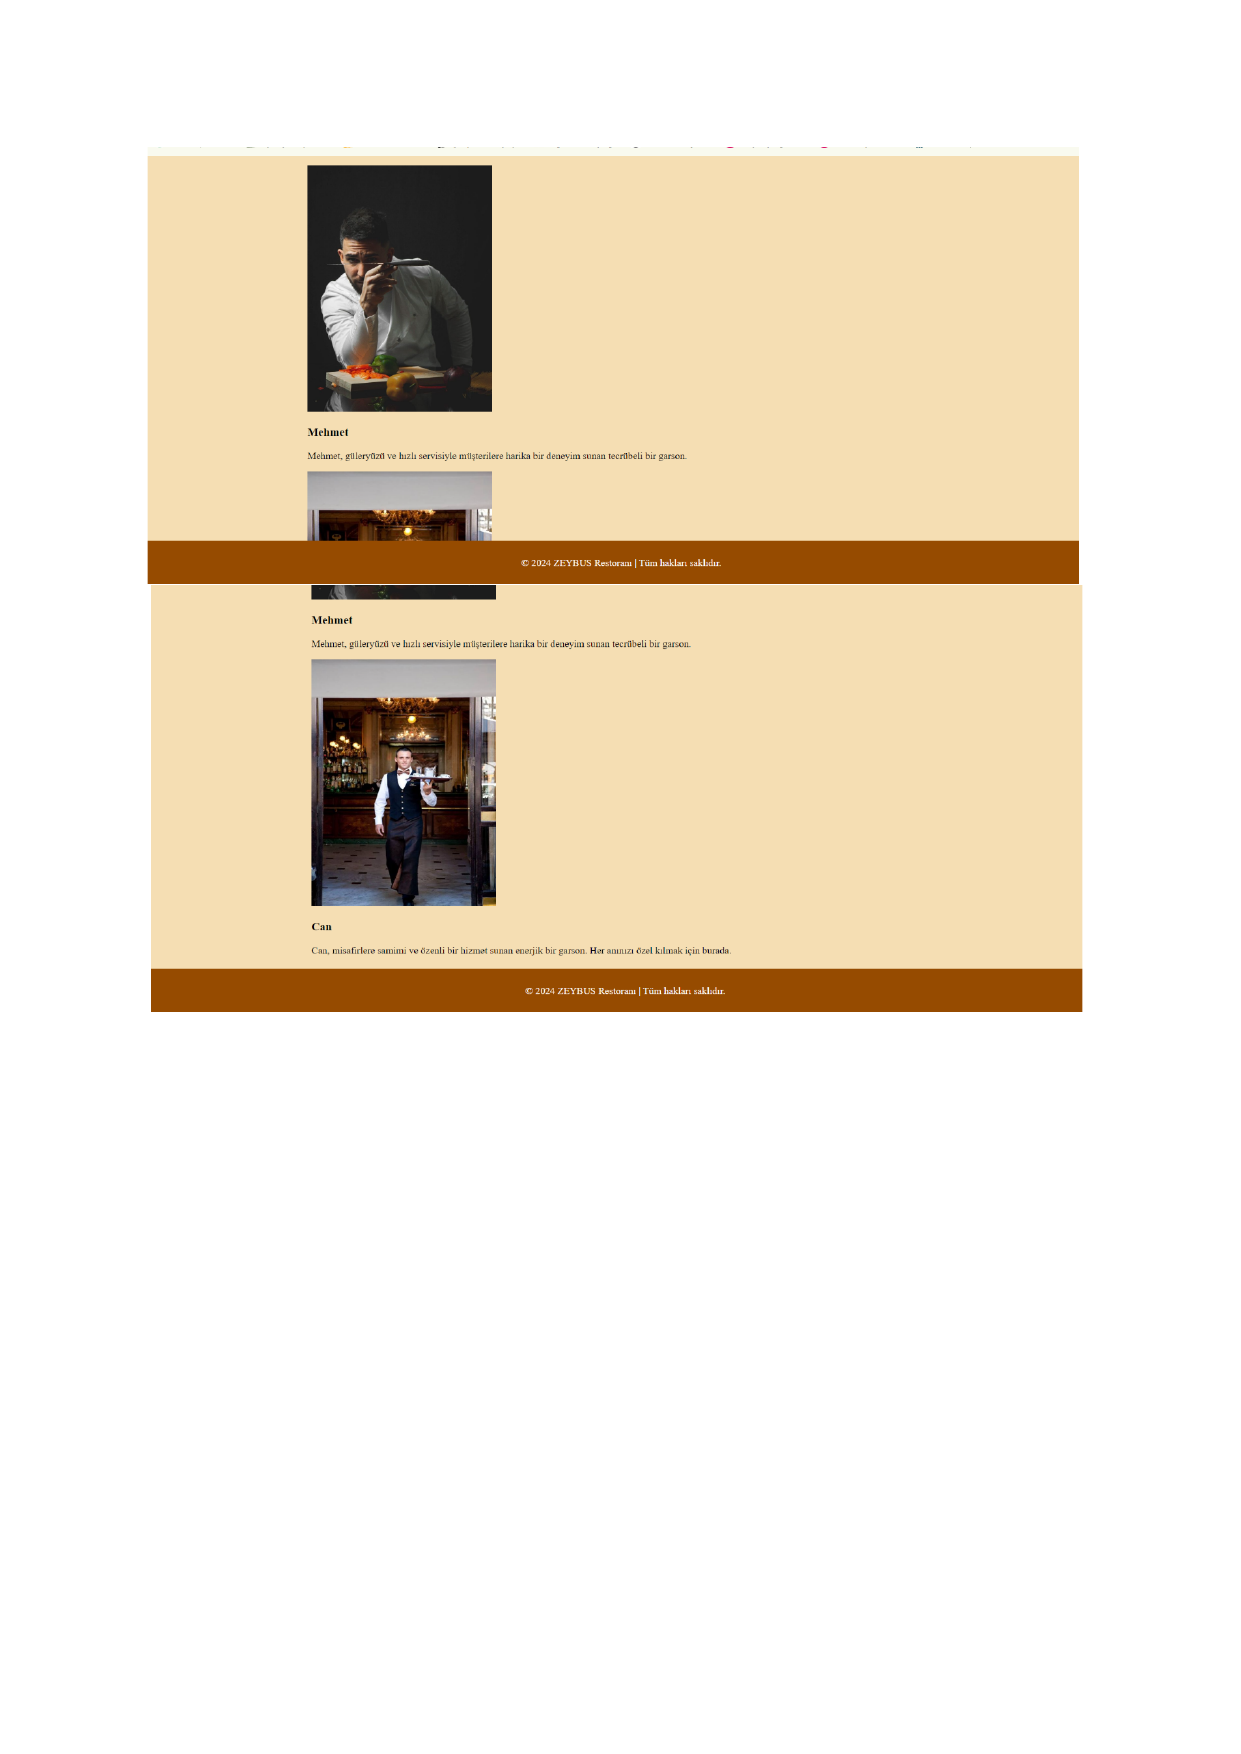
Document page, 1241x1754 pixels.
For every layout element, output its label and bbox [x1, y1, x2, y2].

picture [147, 147, 1079, 584]
picture [151, 585, 1083, 1012]
